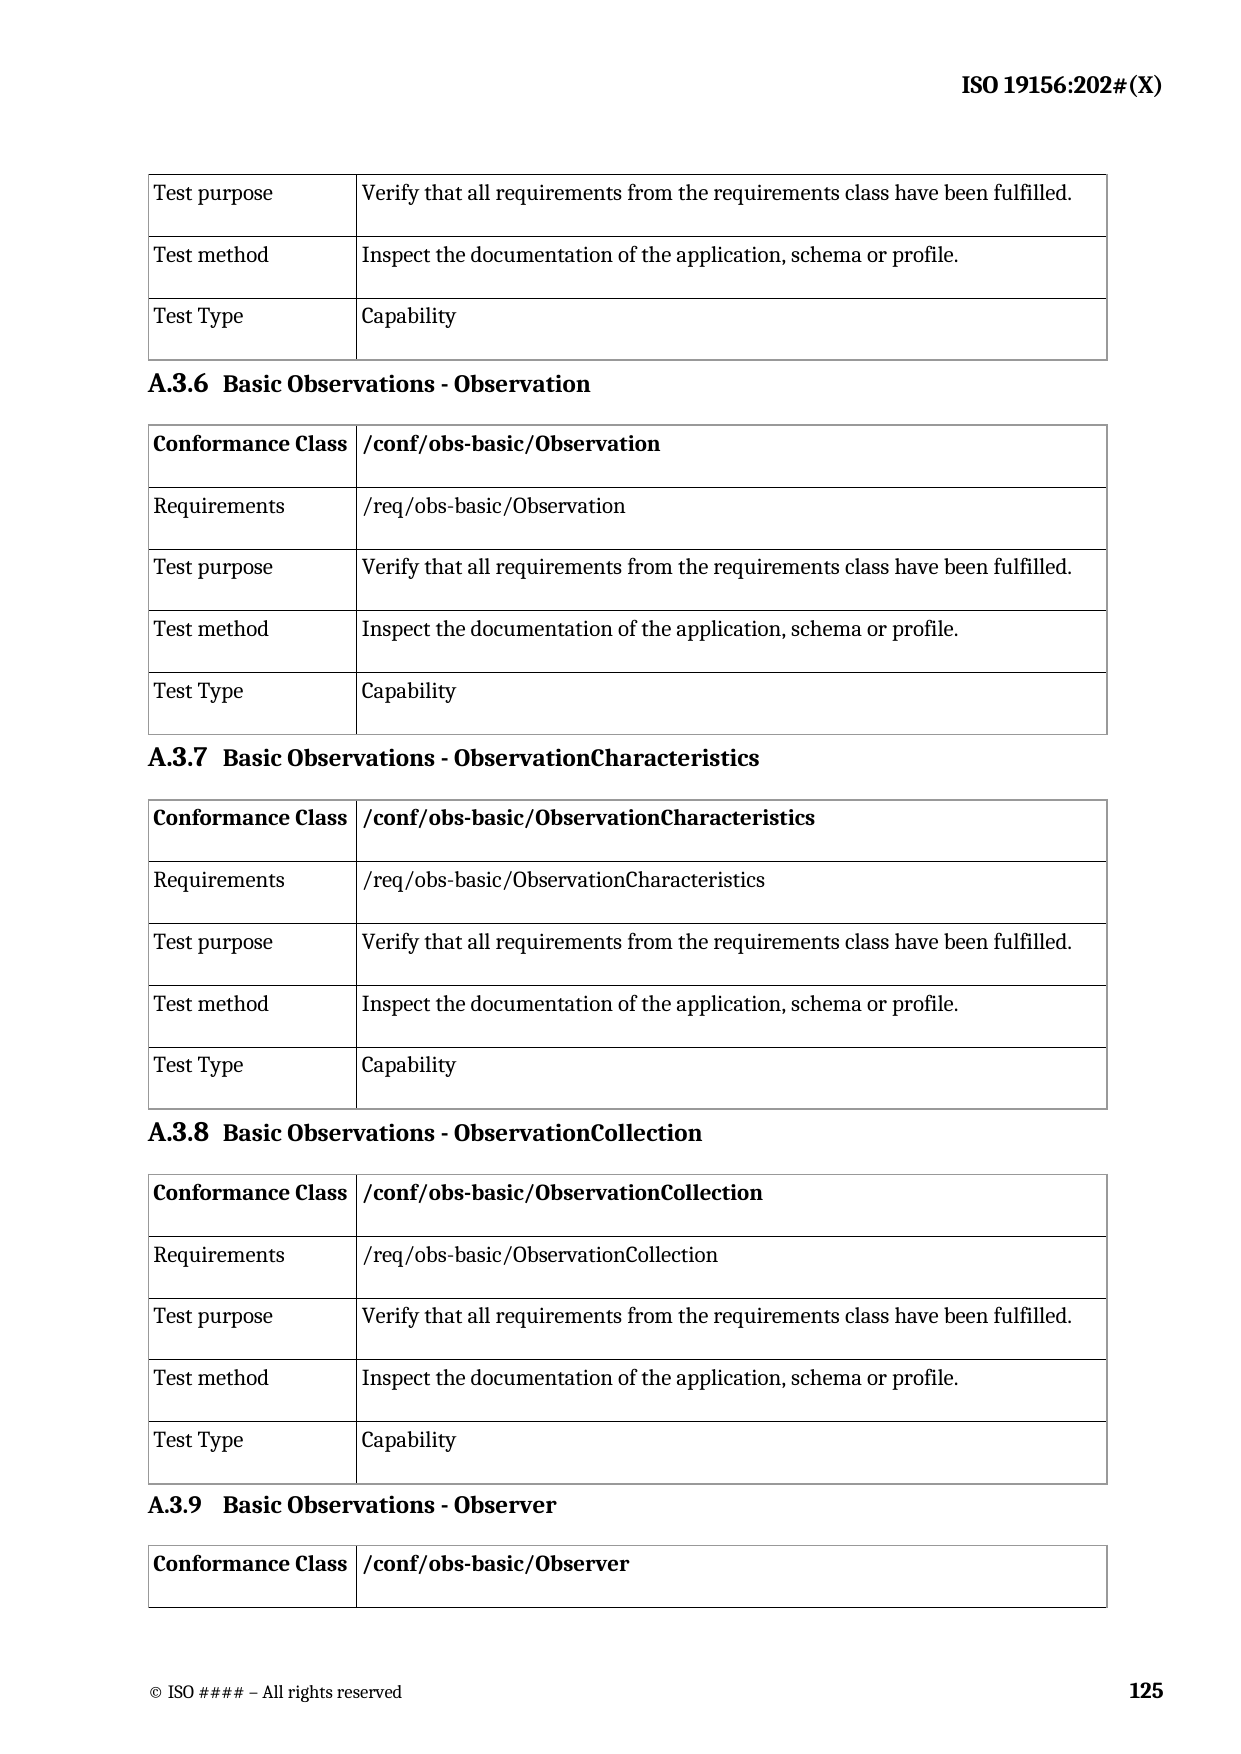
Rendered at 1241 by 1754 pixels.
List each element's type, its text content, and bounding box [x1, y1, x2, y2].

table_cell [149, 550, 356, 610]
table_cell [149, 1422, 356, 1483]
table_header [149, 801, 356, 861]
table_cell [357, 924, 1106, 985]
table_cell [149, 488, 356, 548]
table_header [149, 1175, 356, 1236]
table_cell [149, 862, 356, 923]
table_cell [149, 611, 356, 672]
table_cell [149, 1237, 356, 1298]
text Basic Observations - ObservationCharacteristics [148, 742, 1163, 774]
text Basic Observations - ObservationCollection [148, 1116, 1163, 1148]
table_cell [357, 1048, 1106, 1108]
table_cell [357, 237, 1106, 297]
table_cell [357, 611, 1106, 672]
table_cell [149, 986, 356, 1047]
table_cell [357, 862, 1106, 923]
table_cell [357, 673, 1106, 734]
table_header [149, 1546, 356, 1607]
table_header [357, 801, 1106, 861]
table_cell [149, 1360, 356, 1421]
text Basic Observations - Observer [148, 1491, 1163, 1519]
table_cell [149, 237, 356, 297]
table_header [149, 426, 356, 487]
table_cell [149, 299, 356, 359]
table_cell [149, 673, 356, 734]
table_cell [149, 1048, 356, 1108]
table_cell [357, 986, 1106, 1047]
text Basic Observations - Observation [148, 367, 1163, 399]
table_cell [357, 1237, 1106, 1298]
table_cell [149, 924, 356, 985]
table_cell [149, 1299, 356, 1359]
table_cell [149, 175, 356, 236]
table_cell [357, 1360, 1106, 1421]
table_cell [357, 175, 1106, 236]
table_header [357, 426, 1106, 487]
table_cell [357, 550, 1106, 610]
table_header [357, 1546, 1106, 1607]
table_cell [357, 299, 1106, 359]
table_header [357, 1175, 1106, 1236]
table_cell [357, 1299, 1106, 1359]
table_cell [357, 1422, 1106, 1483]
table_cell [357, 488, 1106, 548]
